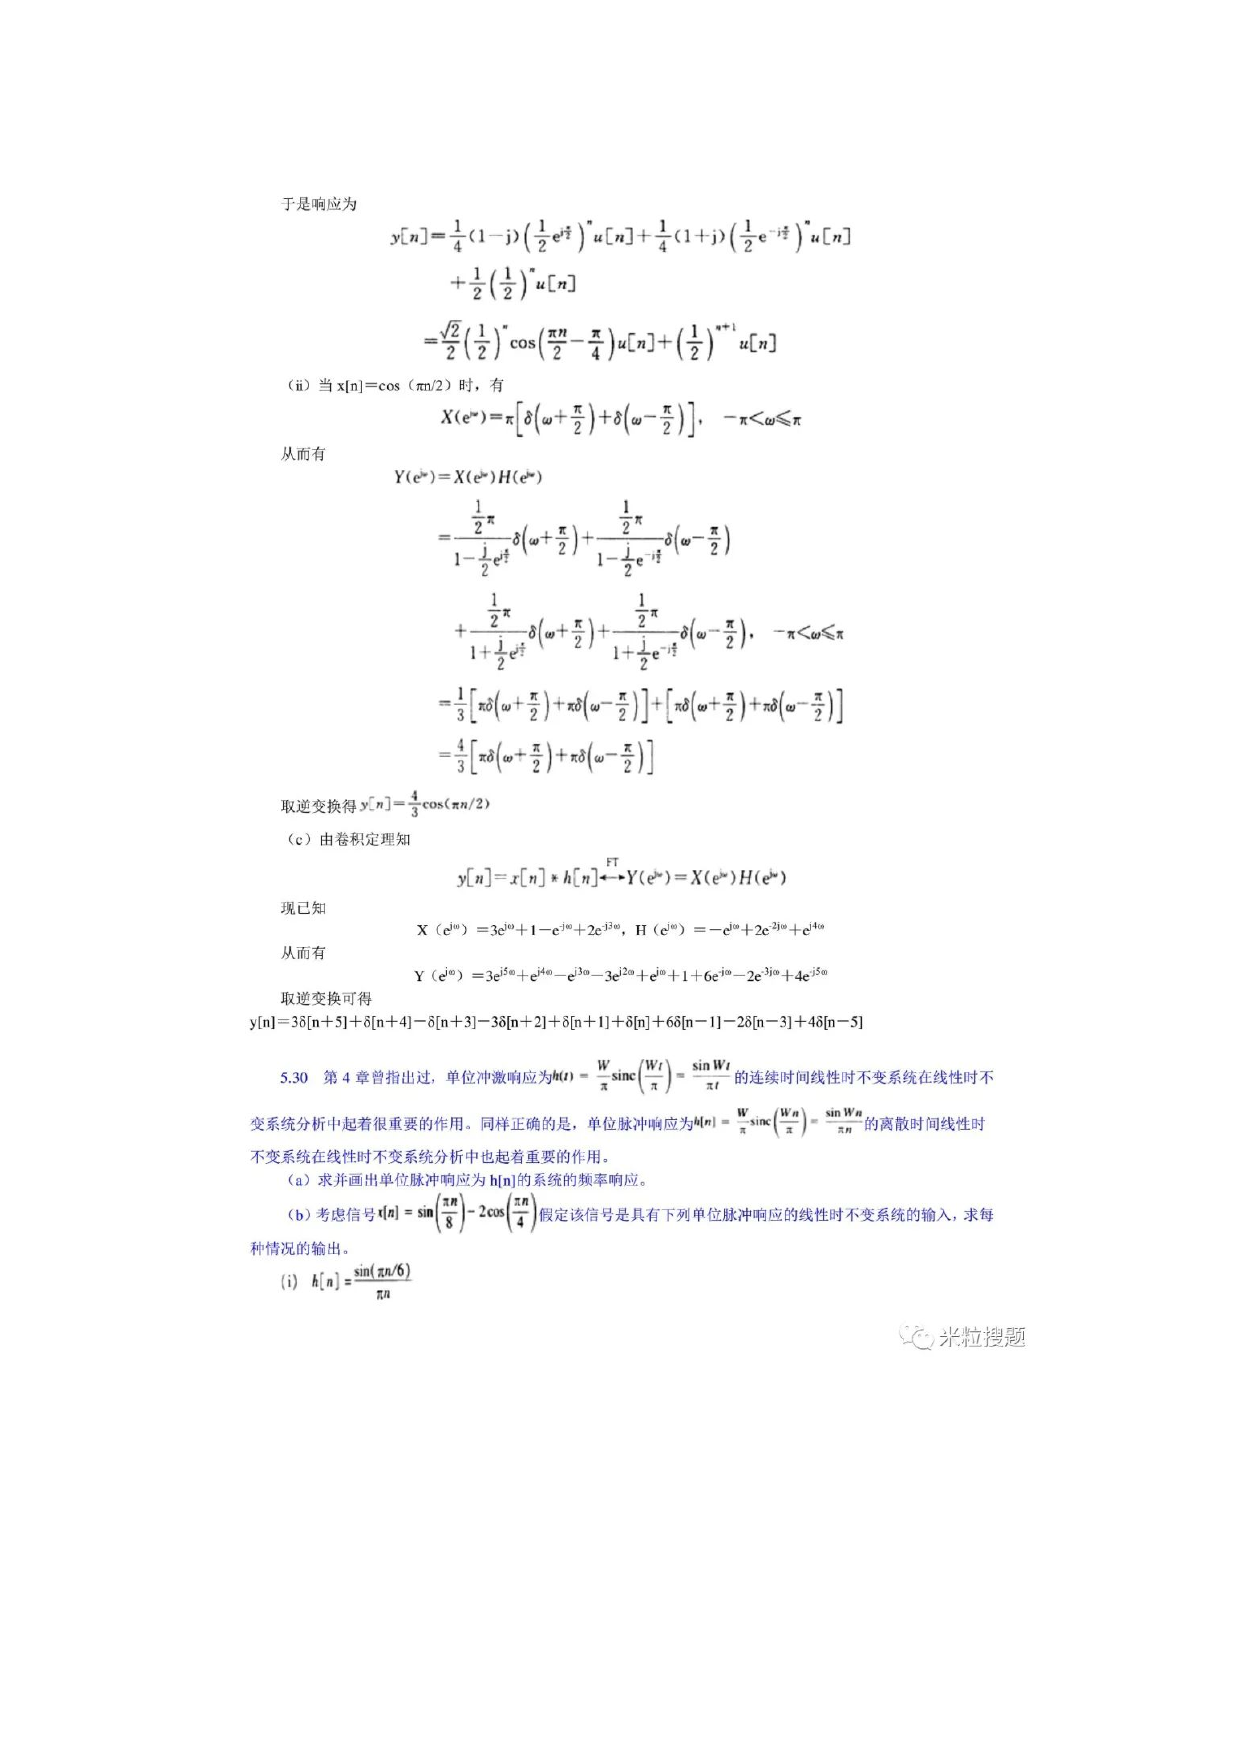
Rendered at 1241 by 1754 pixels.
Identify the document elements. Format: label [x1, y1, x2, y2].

picture [187, 152, 1053, 1375]
